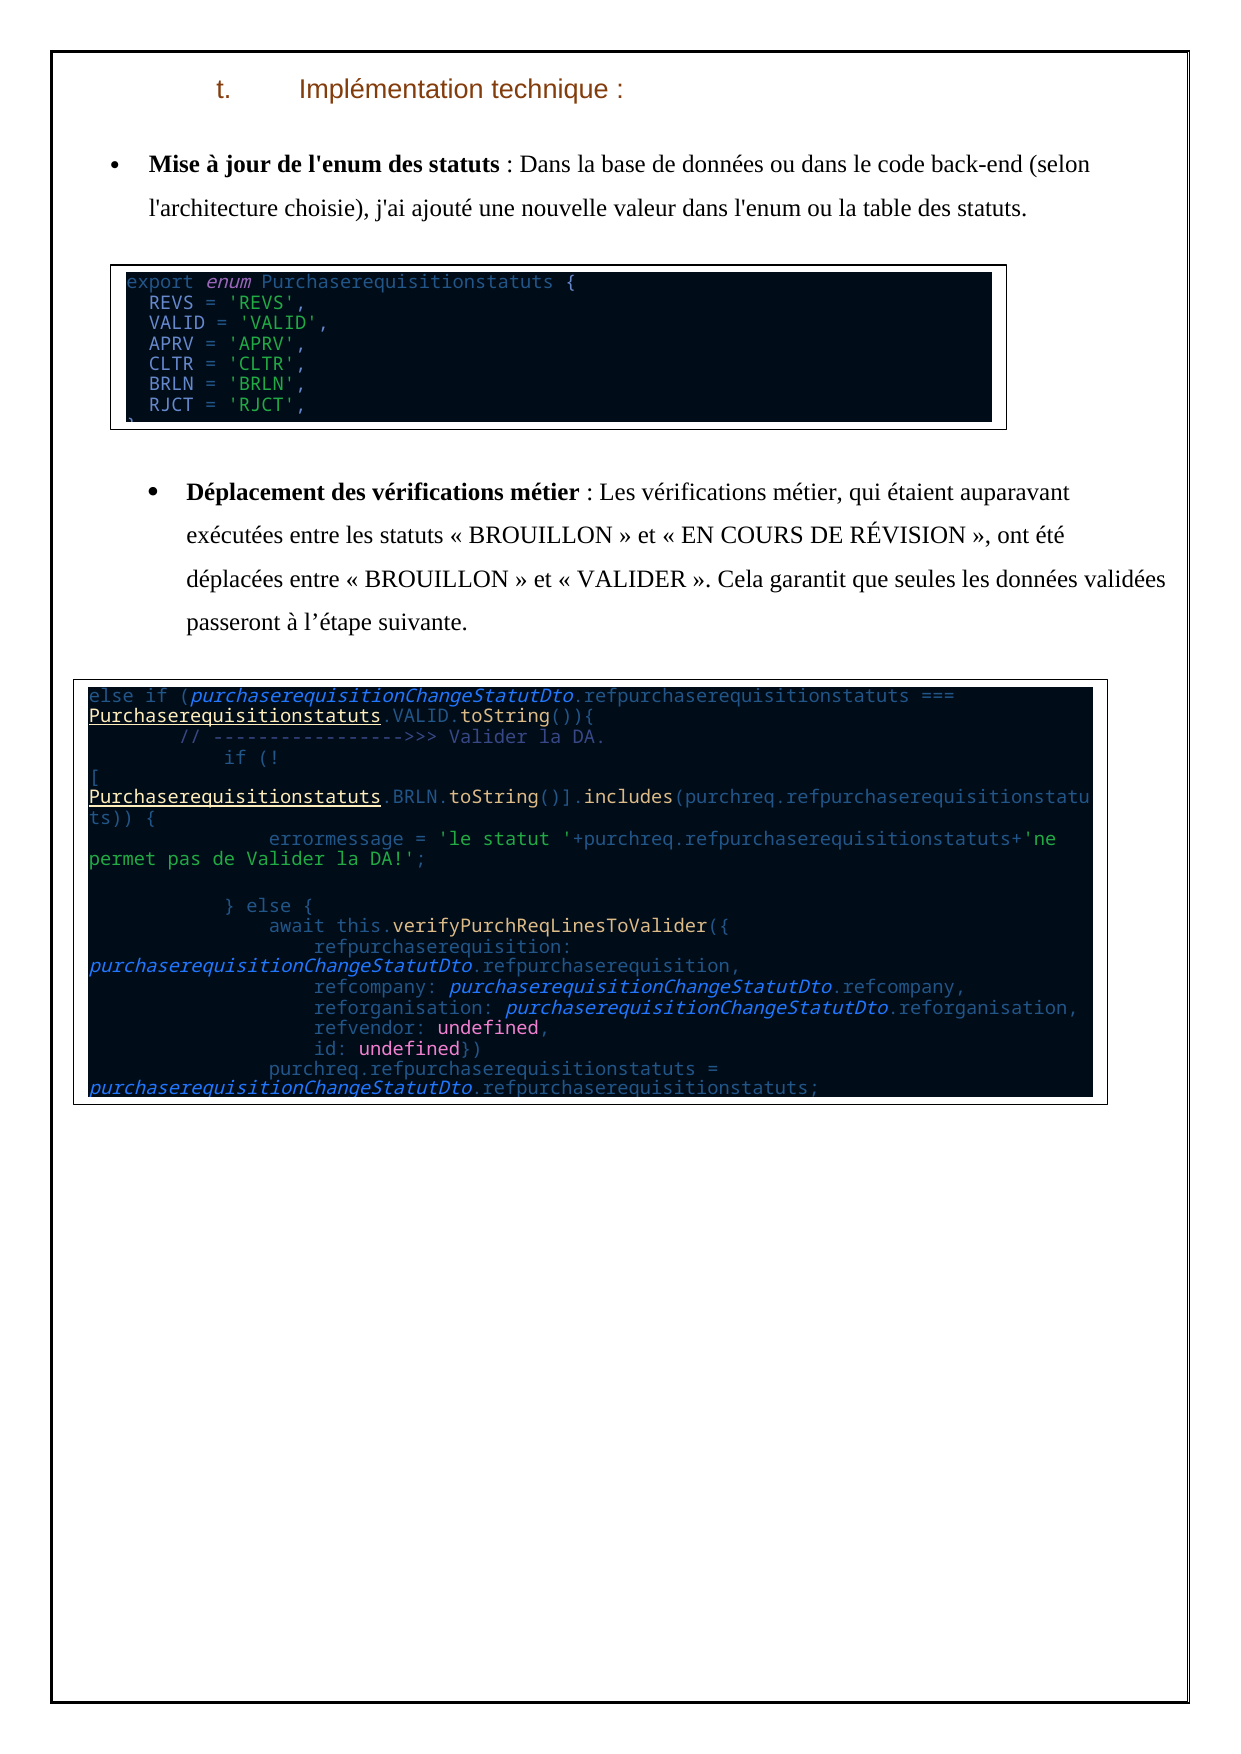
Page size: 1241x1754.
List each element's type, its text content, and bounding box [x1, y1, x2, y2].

list Mise à jour de l'enum des statuts : Dans la base de données ou dans le code back-end (selon l'architecture choisie), j'ai ajouté une nouvelle valeur dans l'enum ou la table des statuts. [111, 149, 1167, 221]
list Déplacement des vérifications métier : Les vérifications métier, qui étaient auparavant exécutées entre les statuts « BROUILLON » et « EN COURS DE RÉVISION », ont été déplacées entre « BROUILLON » et « VALIDER ». Cela garantit que seules les données validées passeront à l’étape suivante. [148, 477, 1167, 636]
subtitle Implémentation technique : [186, 73, 1167, 105]
